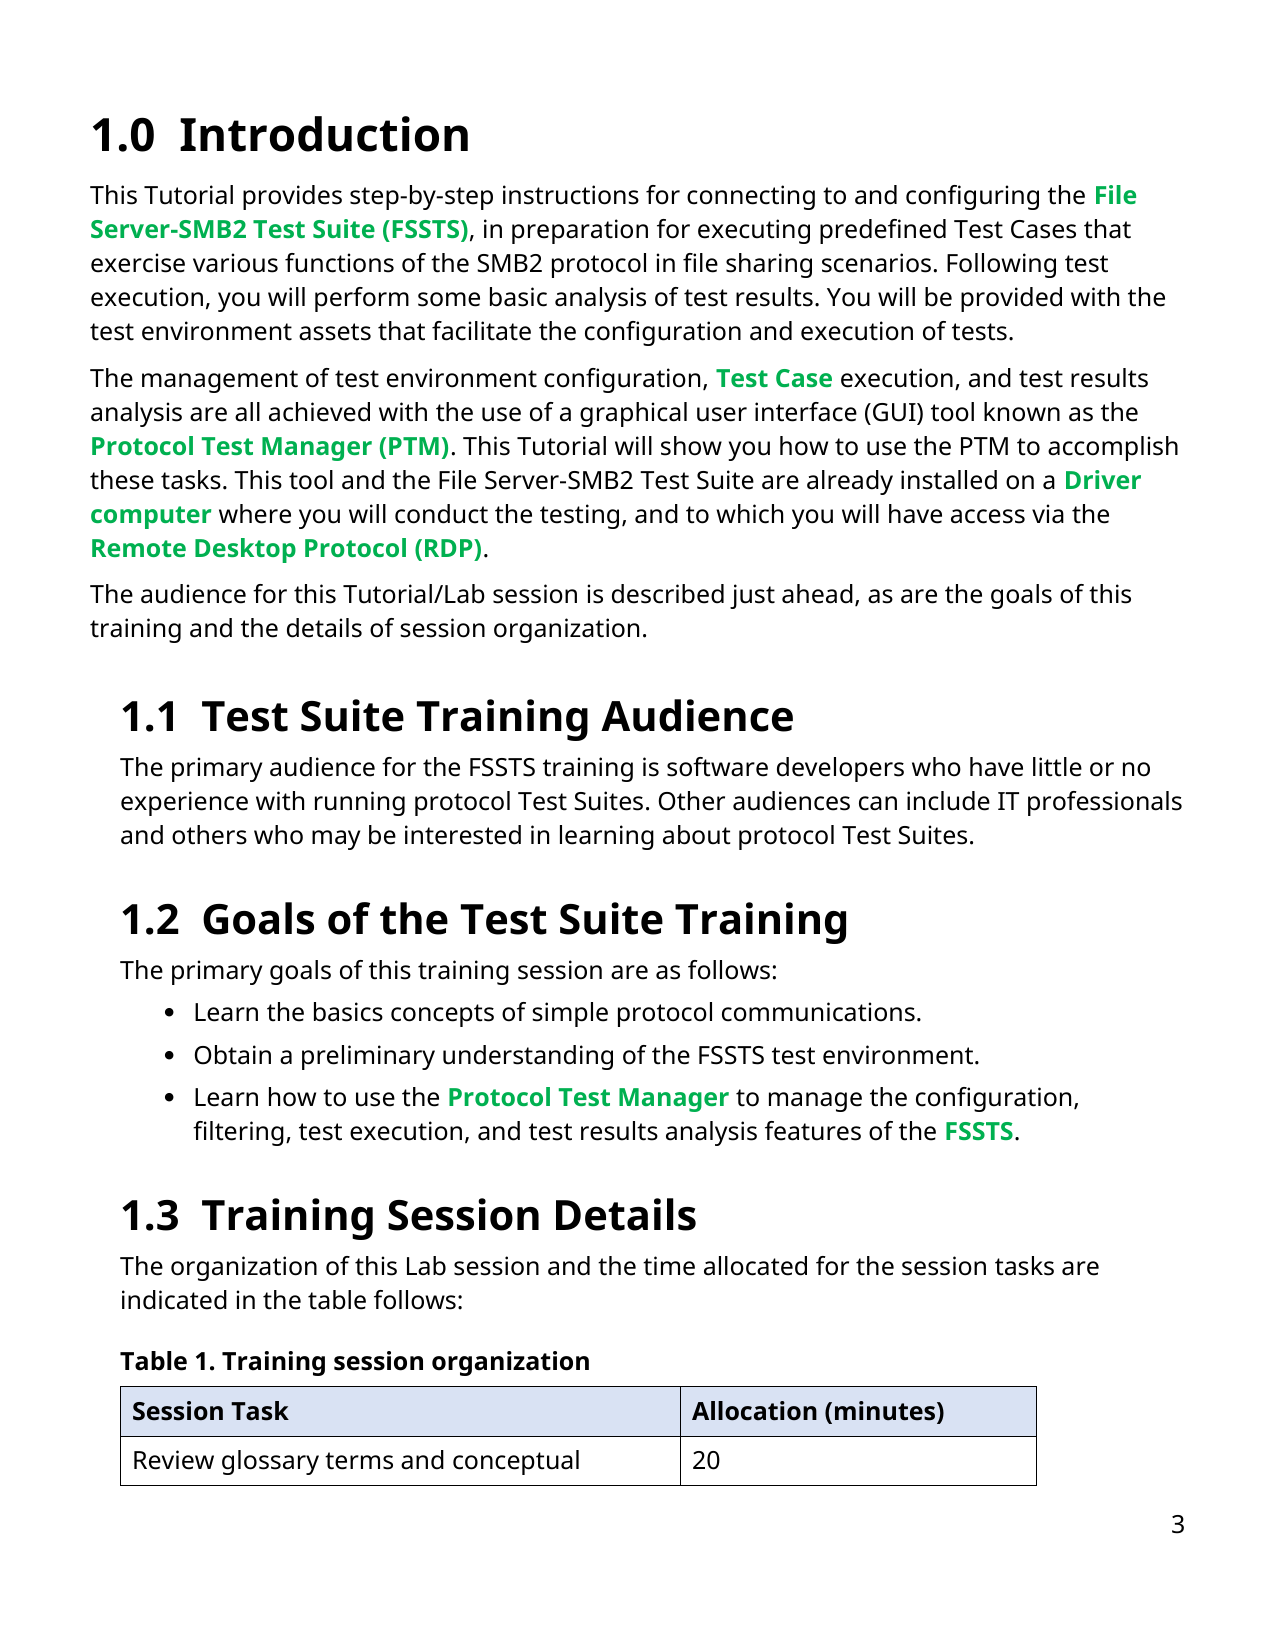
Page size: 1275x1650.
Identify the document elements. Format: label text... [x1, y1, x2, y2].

text Table 1. Training session organization [120, 1344, 1185, 1378]
list Obtain a preliminary understanding of the FSSTS test environment. [165, 1037, 1185, 1071]
text This Tutorial provides step-by-step instructions for connecting to and configuring the File Server-SMB2 Test Suite (FSSTS), in preparation for executing predefined Test Cases that exercise various functions of the SMB2 protocol in file sharing scenarios. Following test execution, you will perform some basic analysis of test results. You will be provided with the test environment assets that facilitate the configuration and execution of tests. [90, 177, 1185, 348]
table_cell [121, 1437, 680, 1485]
text The audience for this Tutorial/Lab session is described just ahead, as are the goals of this training and the details of session organization. [90, 577, 1185, 645]
list Learn how to use the Protocol Test Manager to manage the configuration, filtering, test execution, and test results analysis features of the FSSTS. [165, 1080, 1185, 1148]
text The primary goals of this training session are as follows: [120, 953, 1185, 987]
text The primary audience for the FSSTS training is software developers who have little or no experience with running protocol Test Suites. Other audiences can include IT professionals and others who may be interested in learning about protocol Test Suites. [120, 750, 1185, 852]
list Learn the basics concepts of simple protocol communications. [165, 995, 1185, 1029]
subtitle 1.0 Introduction [90, 102, 1185, 165]
text The management of test environment configuration, Test Case execution, and test results analysis are all achieved with the use of a graphical user interface (GUI) tool known as the Protocol Test Manager (PTM). This Tutorial will show you how to use the PTM to accomplish these tasks. This tool and the File Server-SMB2 Test Suite are already installed on a Driver computer where you will conduct the testing, and to which you will have access via the Remote Desktop Protocol (RDP). [90, 360, 1185, 564]
text The organization of this Lab session and the time allocated for the session tasks are indicated in the table follows: [120, 1248, 1185, 1317]
subtitle 1.2 Goals of the Test Suite Training [120, 889, 1185, 946]
table_header Session Task [121, 1387, 680, 1436]
table_cell 20 [681, 1437, 1036, 1485]
subtitle 1.1 Test Suite Training Audience [120, 687, 1185, 744]
table_header Allocation (minutes) [681, 1387, 1036, 1436]
subtitle 1.3 Training Session Details [120, 1185, 1185, 1242]
